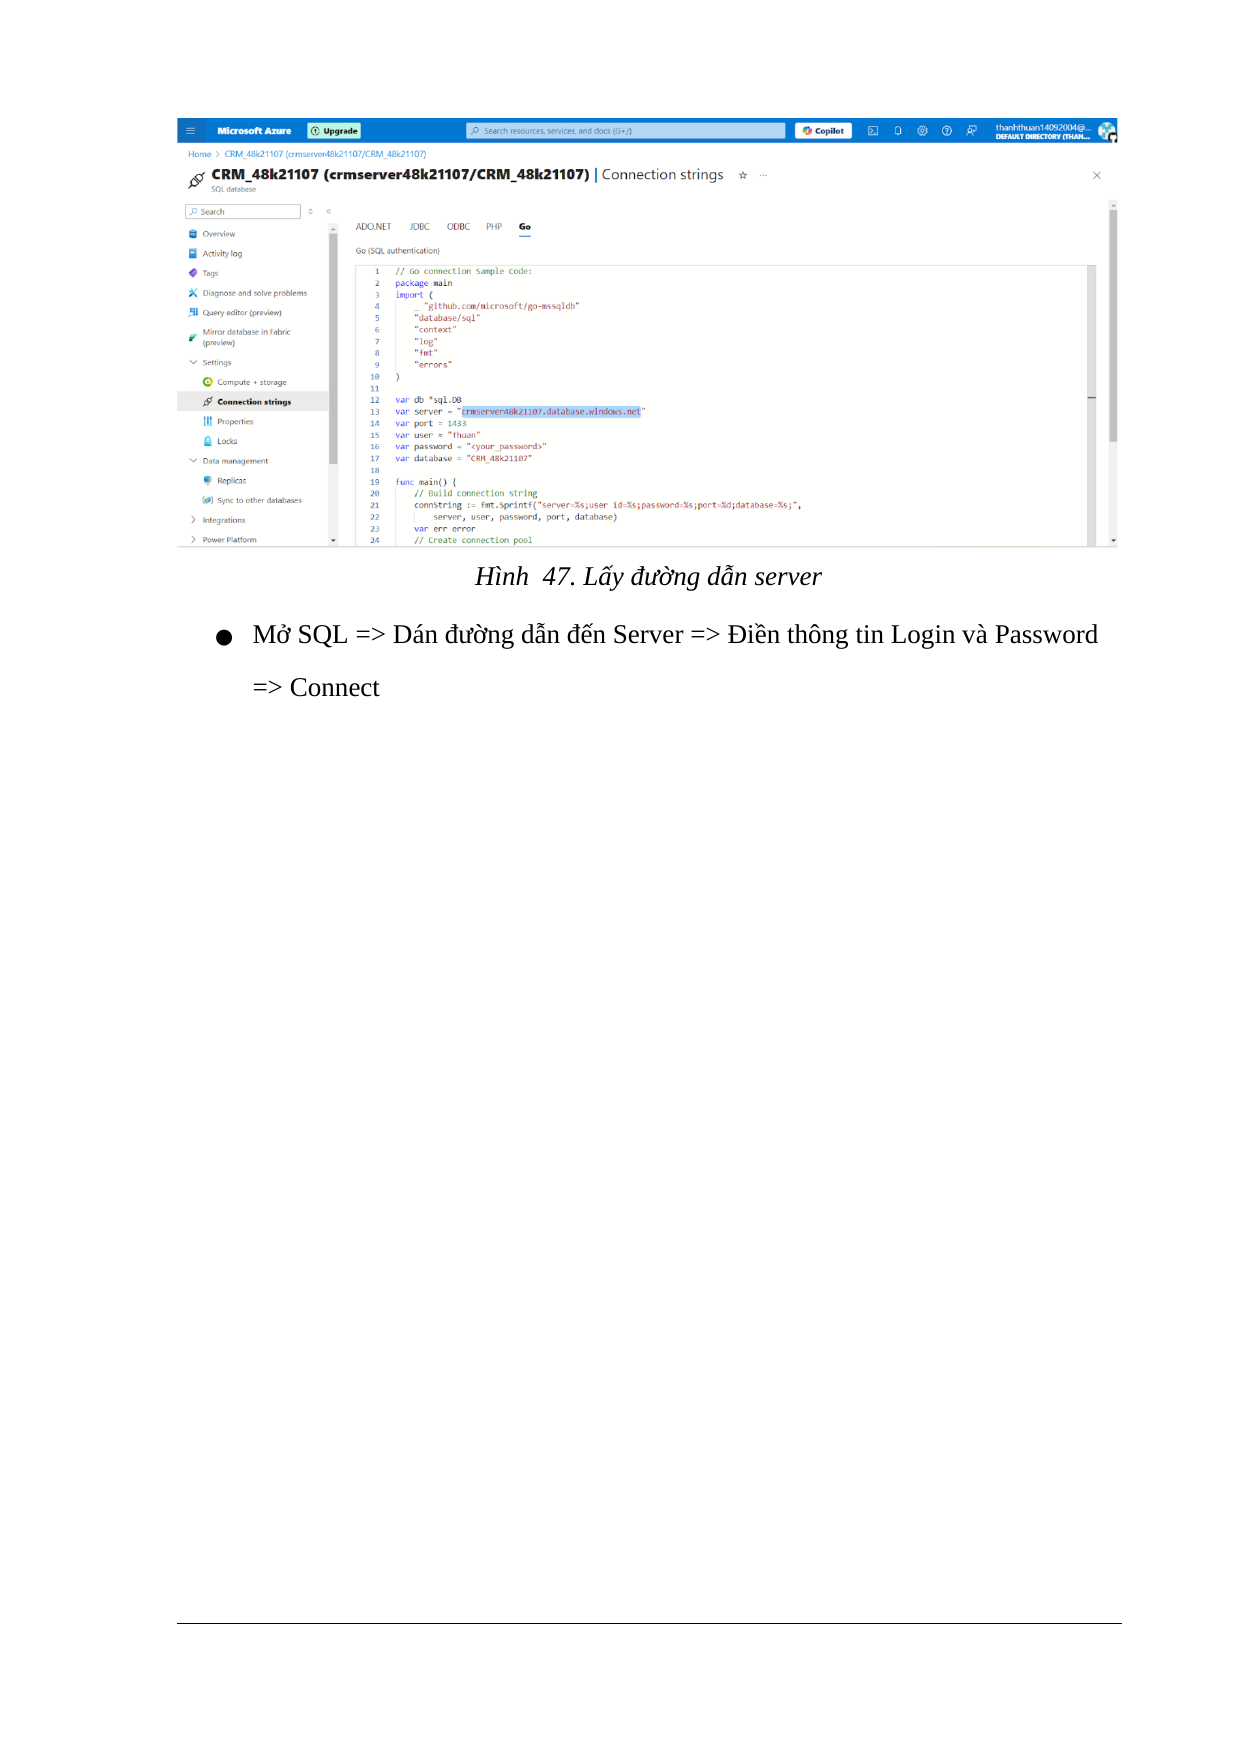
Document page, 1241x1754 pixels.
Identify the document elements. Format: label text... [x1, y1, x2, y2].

text Hình 47. Lấy đường dẫn server [177, 560, 1122, 592]
picture [177, 118, 1118, 548]
list Mở SQL => Dán đường dẫn đến Server => Điền thông tin Login và Password => Connect [215, 612, 1122, 702]
